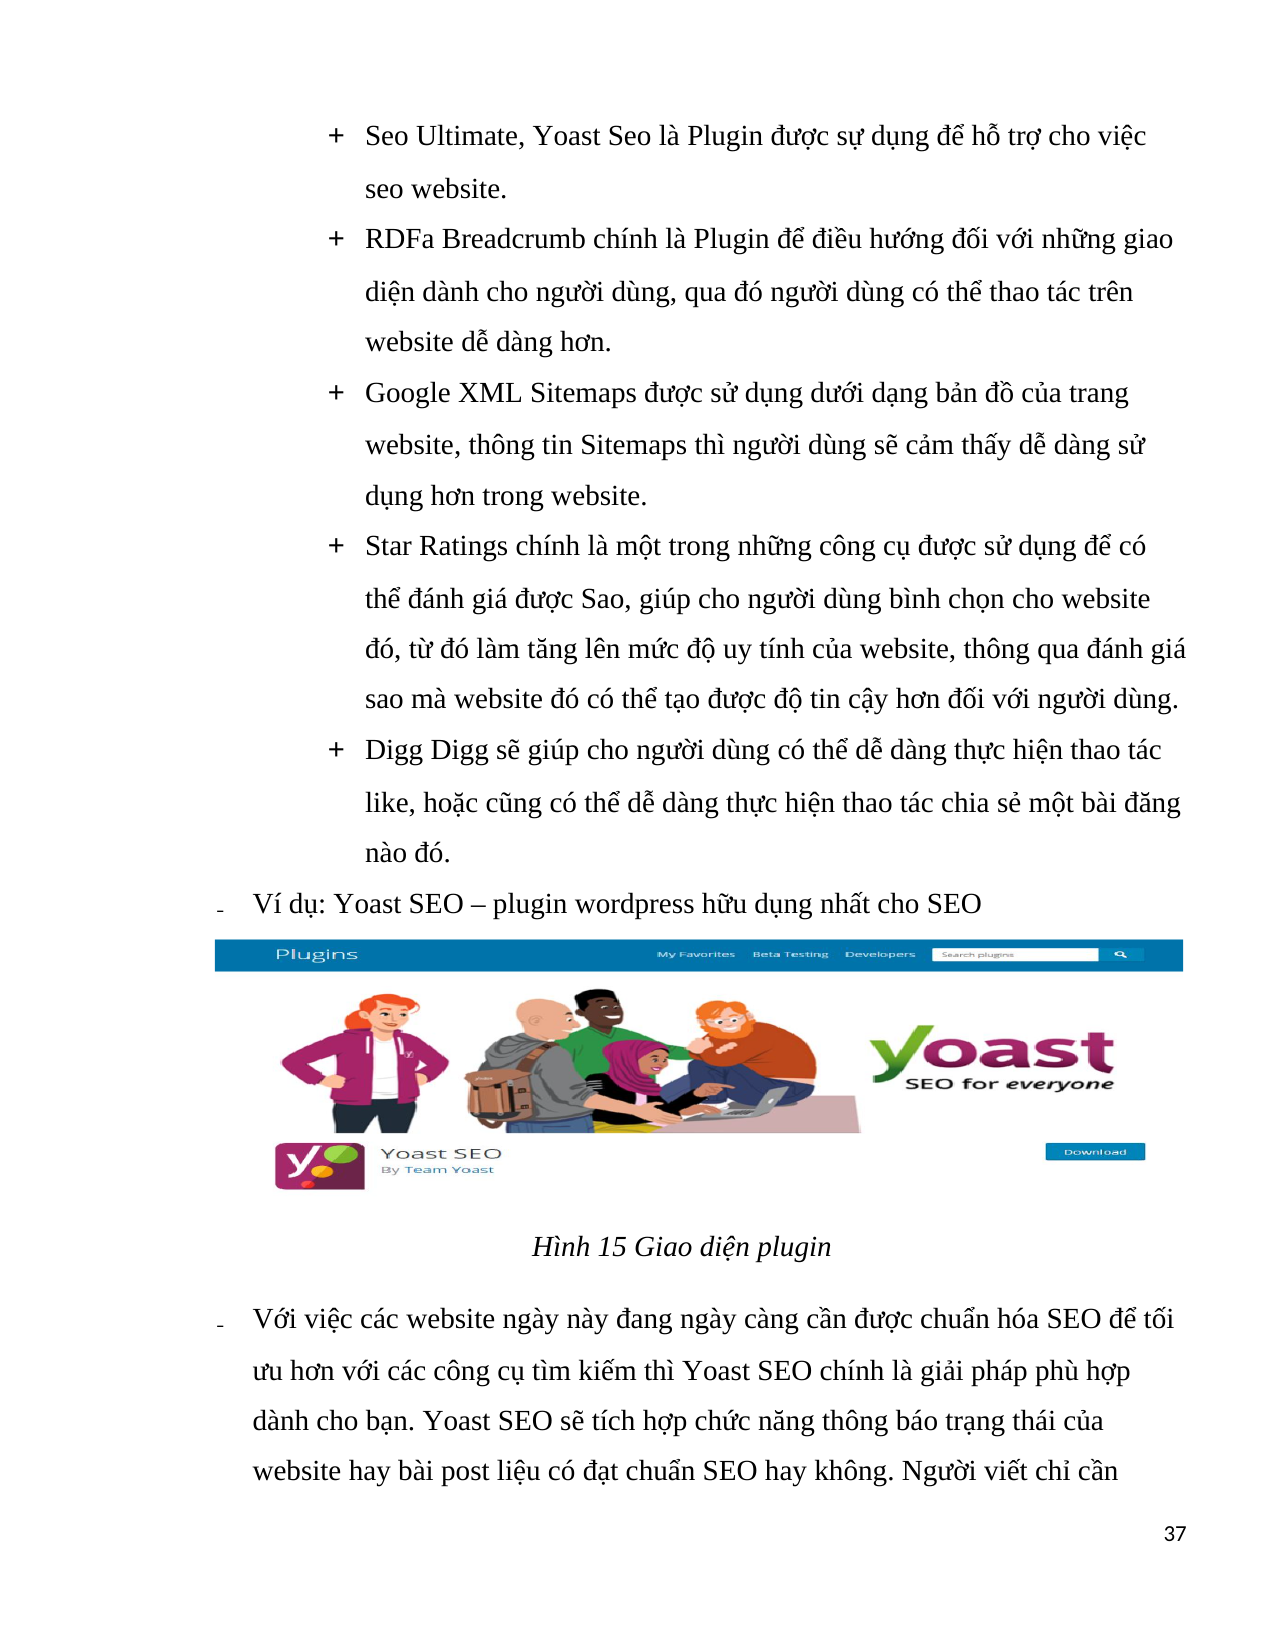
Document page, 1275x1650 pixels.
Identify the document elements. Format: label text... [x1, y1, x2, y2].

list Lưu ý: Plugin mà bạn vừa cài đặt sẽ mặc định ở trạng thái vô hiệu. Vậy nên bạn cần phải kích hoạt thì Plugin đó mới đi vào hoạt động. [215, 806, 1186, 892]
list Sau đây là một số loại Plugin thông dụng mà các bạn có thể dễ dàng sử dụng: [215, 976, 1186, 1012]
list Google XML Sitemaps được sử dụng dưới dạng bản đồ của trang website, thông tin Sitemaps thì người dùng sẽ cảm thấy dễ dàng sử dụng hơn trong website. [327, 1286, 1186, 1423]
list RDFa Breadcrumb chính là Plugin để điều hướng đối với những giao diện dành cho người dùng, qua đó người dùng có thể thao tác trên website dễ dàng hơn. [327, 1133, 1186, 1269]
subtitle Những loại Plugin thông dụng [177, 926, 1186, 959]
list Seo Ultimate, Yoast Seo là Plugin được sự dụng để hỗ trợ cho việc seo website. [327, 1029, 1186, 1116]
picture [214, 118, 1184, 499]
list Bước 2: Tại thanh tìm kiếm, nhập từ khóa của Plugin mà bạn muốn tìm. [327, 600, 1186, 687]
list Bước 3: Sau khi Plugin hiển thị bên dưới, bạn hãy nhấp vào nút Cài đặt (Install Now) kế bên Plugin là xong. [327, 703, 1186, 790]
text Hình 14 Giao diện add plugin [177, 529, 1186, 563]
